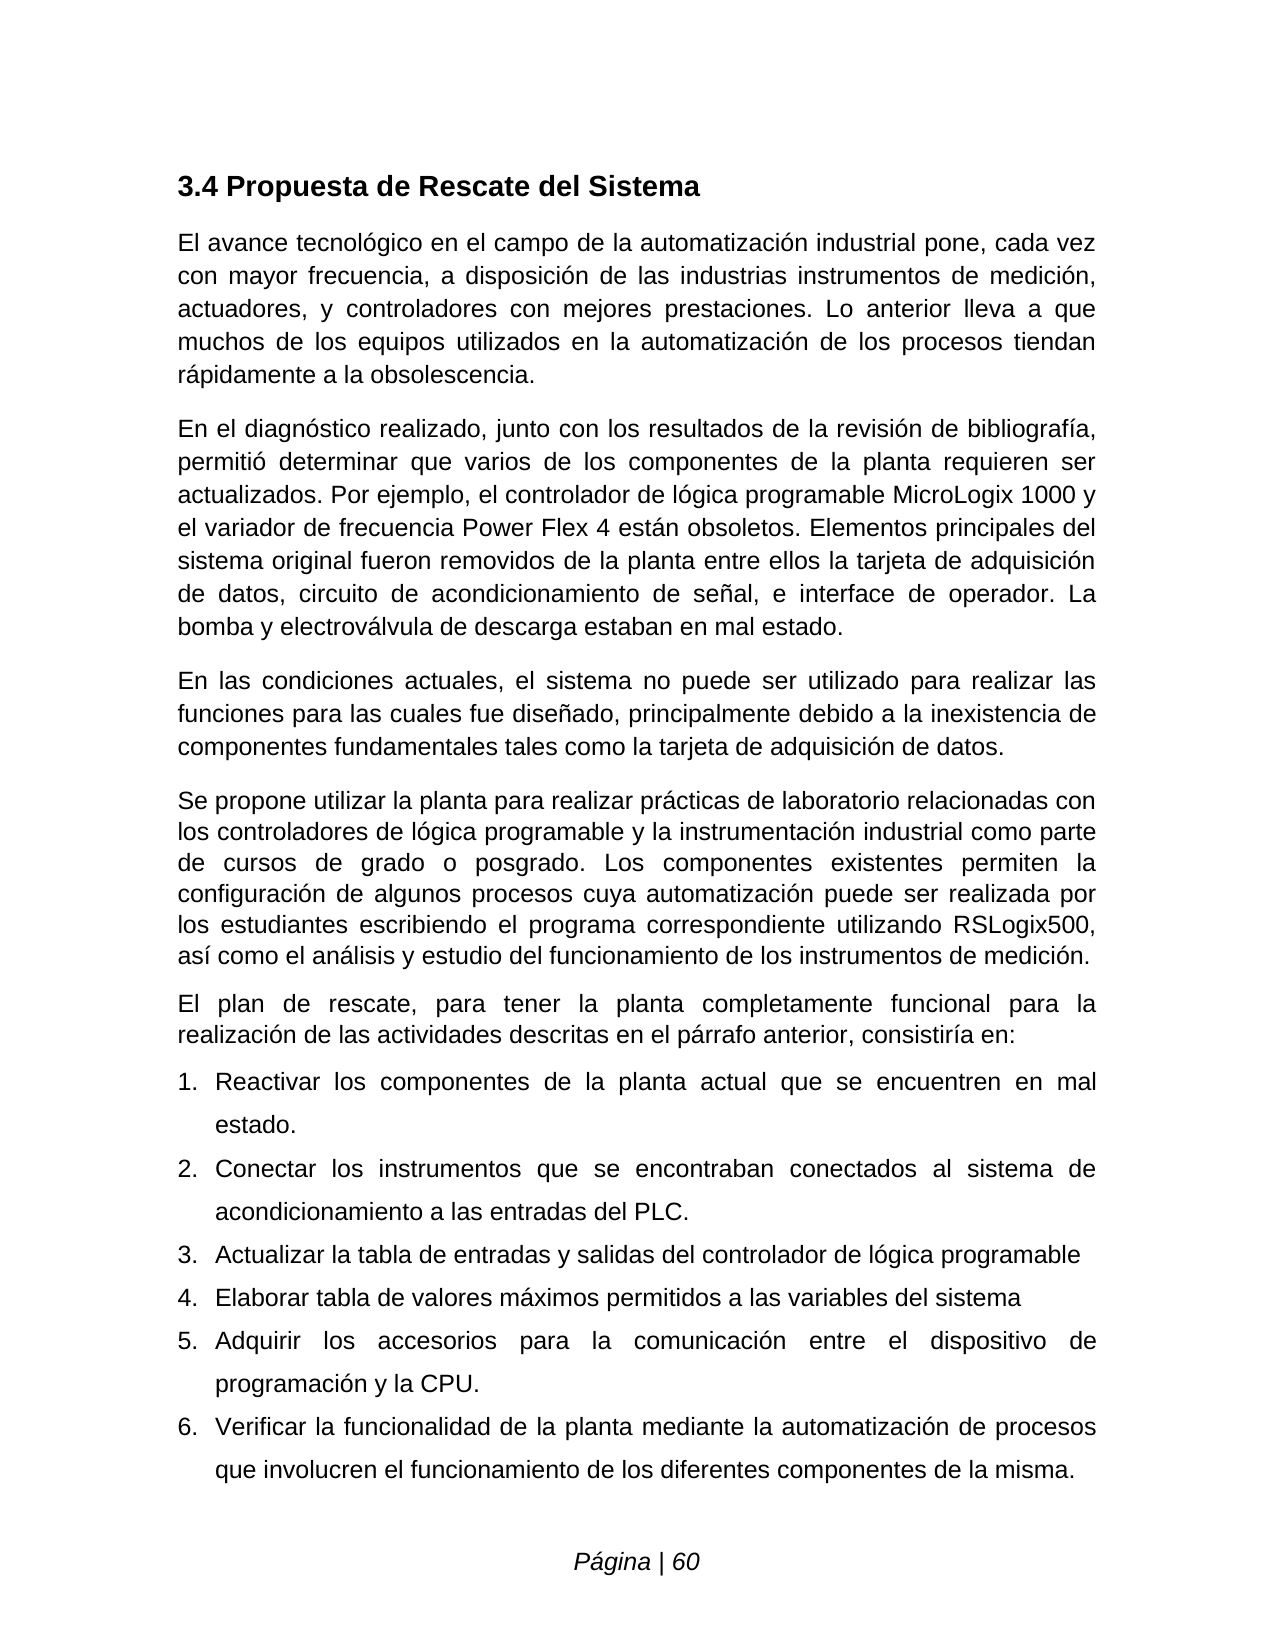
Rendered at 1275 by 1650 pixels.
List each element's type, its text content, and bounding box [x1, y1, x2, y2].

text En el diagnóstico realizado, junto con los resultados de la revisión de bibliografía, permitió determinar que varios de los componentes de la planta requieren ser actualizados. Por ejemplo, el controlador de lógica programable MicroLogix 1000 y el variador de frecuencia Power Flex 4 están obsoletos. Elementos principales del sistema original fueron removidos de la planta entre ellos la tarjeta de adquisición de datos, circuito de acondicionamiento de señal, e interface de operador. La bomba y electroválvula de descarga estaban en mal estado. [177, 414, 1098, 641]
list Adquirir los accesorios para la comunicación entre el dispositivo de programación y la CPU. [177, 1326, 1098, 1398]
text En las condiciones actuales, el sistema no puede ser utilizado para realizar las funciones para las cuales fue diseñado, principalmente debido a la inexistencia de componentes fundamentales tales como la tarjeta de adquisición de datos. [177, 666, 1098, 761]
text Se propone utilizar la planta para realizar prácticas de laboratorio relacionadas con los controladores de lógica programable y la instrumentación industrial como parte de cursos de grado o posgrado. Los componentes existentes permiten la configuración de algunos procesos cuya automatización puede ser realizada por los estudiantes escribiendo el programa correspondiente utilizando RSLogix500, así como el análisis y estudio del funcionamiento de los instrumentos de medición. [177, 786, 1098, 970]
list Reactivar los componentes de la planta actual que se encuentren en mal estado. [177, 1067, 1098, 1139]
list Verificar la funcionalidad de la planta mediante la automatización de procesos que involucren el funcionamiento de los diferentes componentes de la misma. [177, 1412, 1098, 1484]
list Elaborar tabla de valores máximos permitidos a las variables del sistema [177, 1283, 1098, 1312]
text El plan de rescate, para tener la planta completamente funcional para la realización de las actividades descritas en el párrafo anterior, consistiría en: [177, 989, 1098, 1048]
list Conectar los instrumentos que se encontraban conectados al sistema de acondicionamiento a las entradas del PLC. [177, 1154, 1098, 1226]
list Actualizar la tabla de entradas y salidas del controlador de lógica programable [177, 1240, 1098, 1269]
text El avance tecnológico en el campo de la automatización industrial pone, cada vez con mayor frecuencia, a disposición de las industrias instrumentos de medición, actuadores, y controladores con mejores prestaciones. Lo anterior lleva a que muchos de los equipos utilizados en la automatización de los procesos tiendan rápidamente a la obsolescencia. [177, 228, 1098, 389]
text 3.4 Propuesta de Rescate del Sistema [177, 168, 1098, 202]
